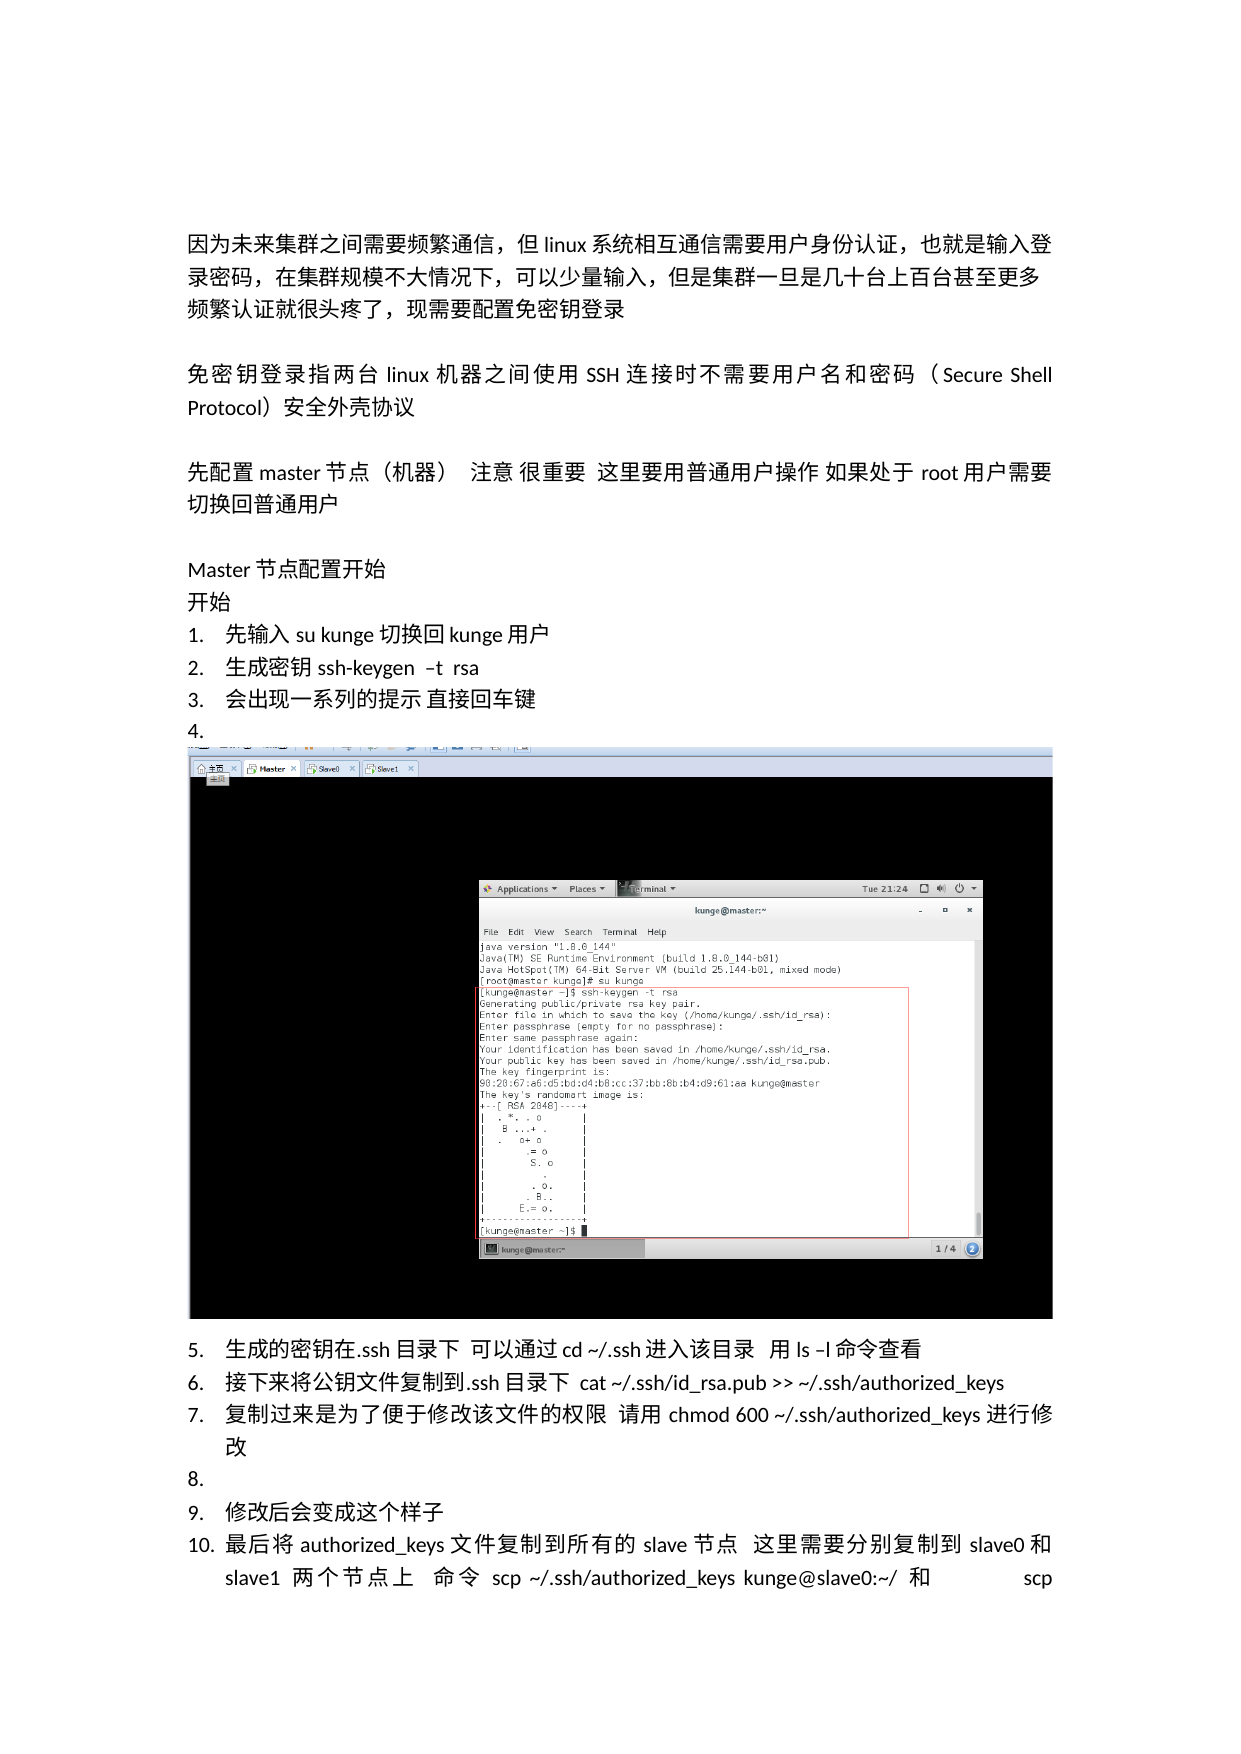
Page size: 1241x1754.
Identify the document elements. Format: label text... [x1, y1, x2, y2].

list 会出现一系列的提示 直接回车键 [187, 682, 1053, 714]
text 开始 [187, 584, 1053, 617]
list 生成密钥 ssh-keygen –t rsa [187, 649, 1053, 682]
picture [187, 747, 1053, 1319]
list 接下来将公钥文件复制到.ssh目录下 cat ~/.ssh/id_rsa.pub >> ~/.ssh/authorized_keys [187, 1364, 1053, 1397]
text 免密钥登录指两台linux机器之间使用SSH连接时不需要用户名和密码（Secure Shell Protocol）安全外壳协议 [187, 357, 1053, 422]
text 频繁认证就很头疼了，现需要配置免密钥登录 [187, 292, 1053, 324]
text 因为未来集群之间需要频繁通信，但linux系统相互通信需要用户身份认证，也就是输入登录密码，在集群规模不大情况下，可以少量输入，但是集群一旦是几十台上百台甚至更多 [187, 227, 1053, 292]
list 复制过来是为了便于修改该文件的权限 请用chmod 600 ~/.ssh/authorized_keys进行修改 [187, 1397, 1053, 1462]
text 先配置master节点（机器） 注意 很重要 这里要用普通用户操作 如果处于root用户需要切换回普通用户 [187, 454, 1053, 519]
text Master节点配置开始 [187, 552, 1053, 584]
list 修改后会变成这个样子 [187, 1494, 1053, 1527]
list 先输入 su kunge 切换回kunge用户 [187, 617, 1053, 649]
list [187, 1527, 1053, 1592]
list 生成的密钥在.ssh目录下 可以通过cd ~/.ssh进入该目录 用ls –l命令查看 [187, 1332, 1053, 1364]
